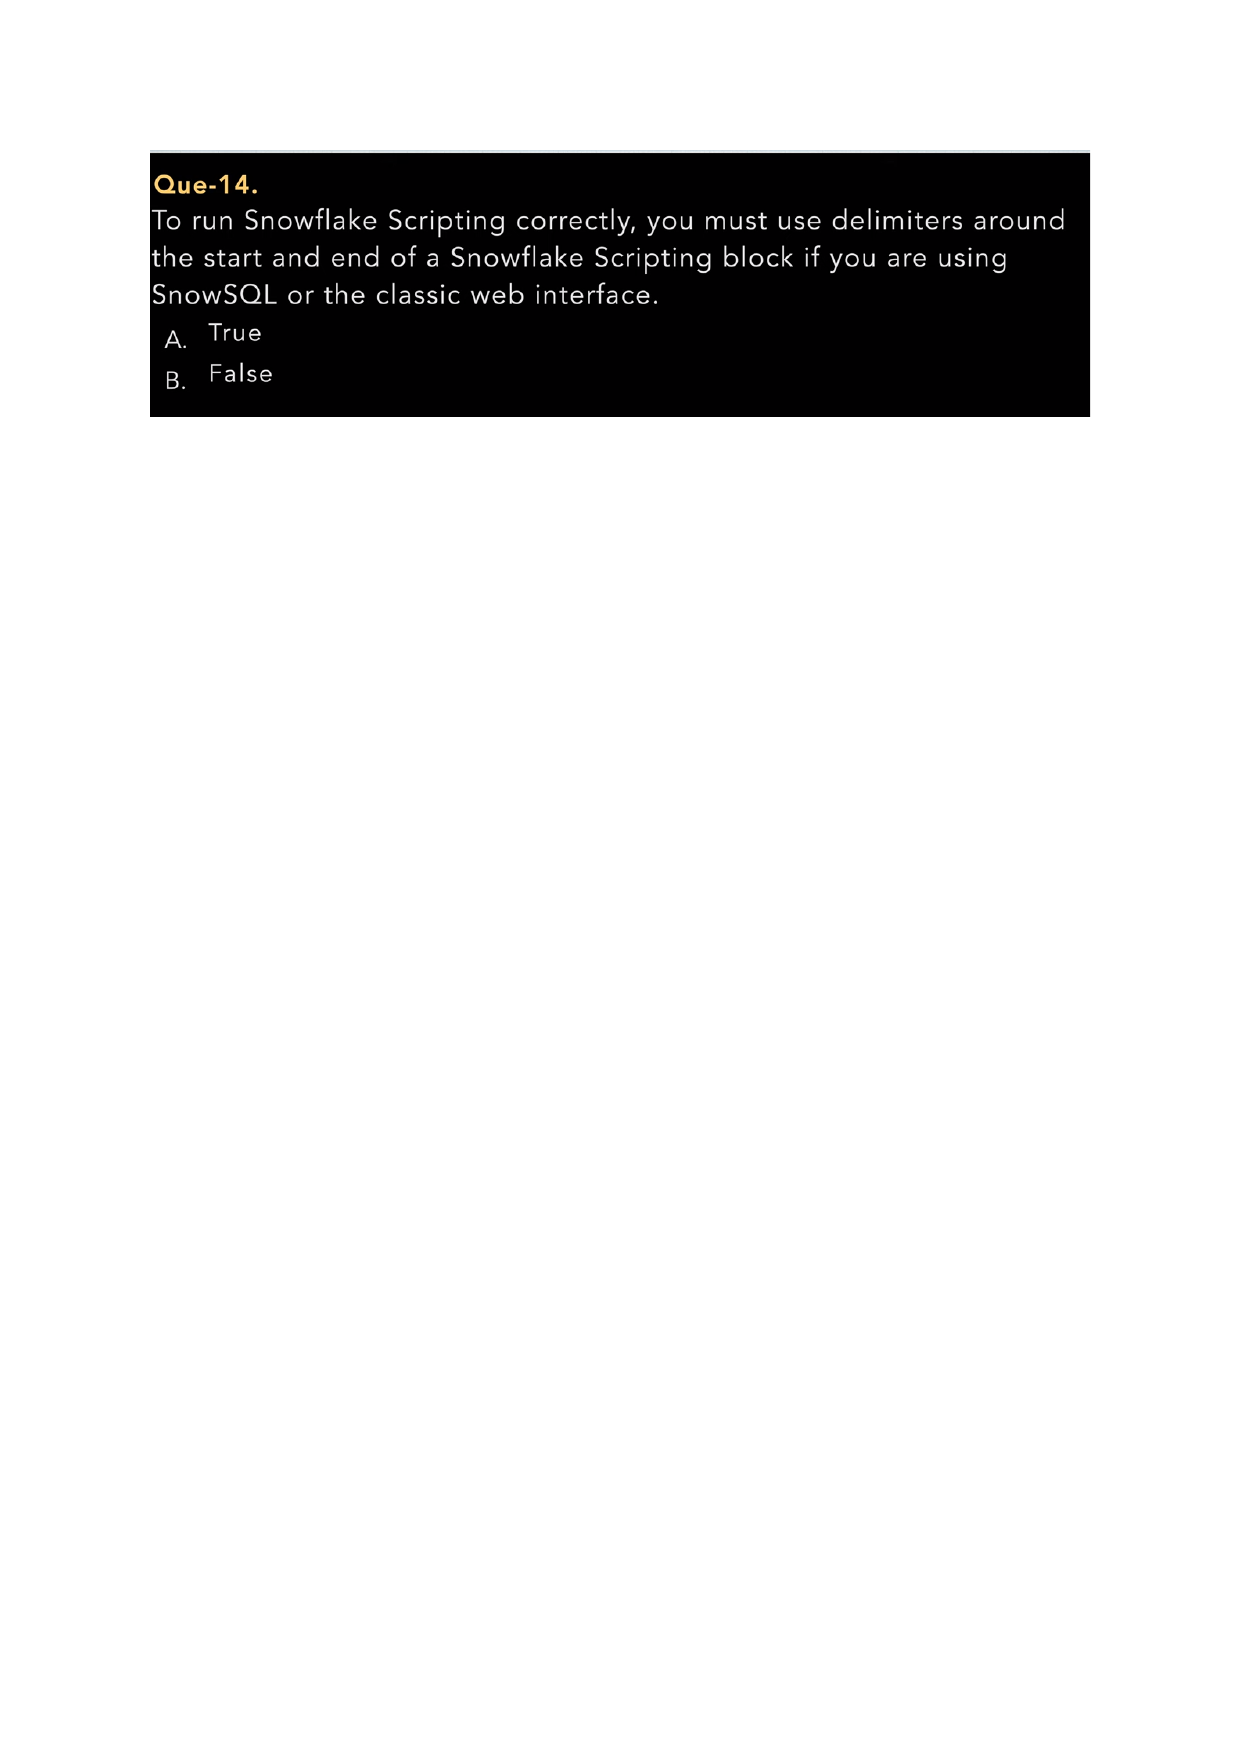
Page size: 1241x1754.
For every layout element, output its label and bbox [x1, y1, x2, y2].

picture [150, 150, 1091, 417]
